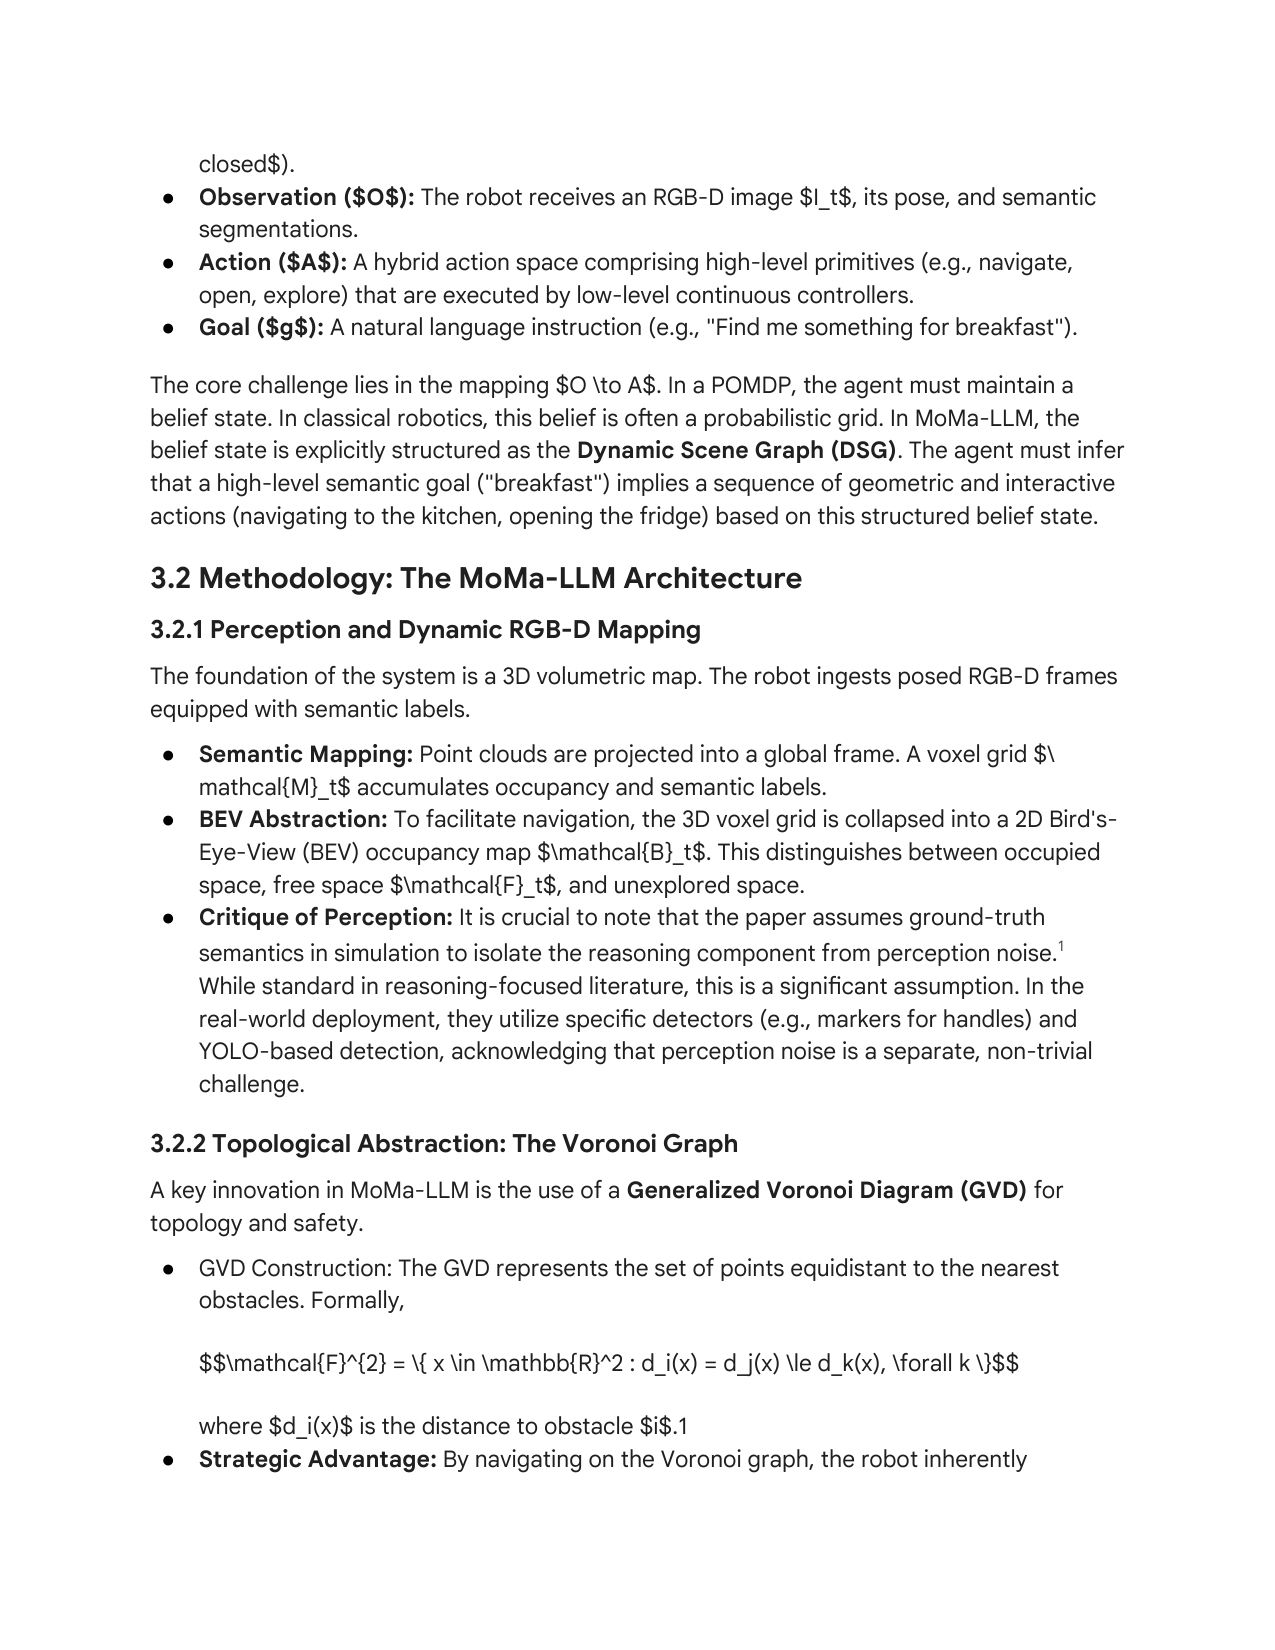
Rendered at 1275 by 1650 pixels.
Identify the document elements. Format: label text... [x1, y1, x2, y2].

subtitle 3.2 Methodology: The MoMa-LLM Architecture [150, 560, 1125, 596]
subtitle 3.2.2 Topological Abstraction: The Voronoi Graph [150, 1128, 1125, 1159]
list Semantic Mapping: Point clouds are projected into a global frame. A voxel grid $\mathcal{M}_t$ accumulates occupancy and semantic labels. [161, 740, 1125, 802]
list Observation ($O$): The robot receives an RGB-D image $I_t$, its pose, and semantic segmentations. [161, 183, 1125, 244]
text A key innovation in MoMa-LLM is the use of a Generalized Voronoi Diagram (GVD) for topology and safety. [150, 1176, 1125, 1238]
list GVD Construction: The GVD represents the set of points equidistant to the nearest obstacles. Formally, $$\mathcal{F}^{2} = \{ x \in \mathbb{R}^2 : d_i(x) = d_j(x) \le d_k(x), \forall k \}$$ where $d_i(x)$ is the distance to obstacle $i$.1 [161, 1254, 1125, 1441]
list Critique of Perception: It is crucial to note that the paper assumes ground-truth semantics in simulation to isolate the reasoning component from perception noise.1 While standard in reasoning-focused literature, this is a significant assumption. In the real-world deployment, they utilize specific detectors (e.g., markers for handles) and YOLO-based detection, acknowledging that perception noise is a separate, non-trivial challenge. [161, 904, 1125, 1099]
list Action ($A$): A hybrid action space comprising high-level primitives (e.g., navigate, open, explore) that are executed by low-level continuous controllers. [161, 248, 1125, 309]
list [161, 1445, 1125, 1474]
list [161, 150, 1125, 179]
list BEV Abstraction: To facilitate navigation, the 3D voxel grid is collapsed into a 2D Bird's-Eye-View (BEV) occupancy map $\mathcal{B}_t$. This distinguishes between occupied space, free space $\mathcal{F}_t$, and unexplored space. [161, 806, 1125, 900]
text The core challenge lies in the mapping $O \to A$. In a POMDP, the agent must maintain a belief state. In classical robotics, this belief is often a probabilistic grid. In MoMa-LLM, the belief state is explicitly structured as the Dynamic Scene Graph (DSG). The agent must infer that a high-level semantic goal ("breakfast") implies a sequence of geometric and interactive actions (navigating to the kitchen, opening the fridge) based on this structured belief state. [150, 371, 1125, 531]
subtitle 3.2.1 Perception and Dynamic RGB-D Mapping [150, 614, 1125, 645]
list Goal ($g$): A natural language instruction (e.g., "Find me something for breakfast"). [161, 313, 1125, 342]
text The foundation of the system is a 3D volumetric map. The robot ingests posed RGB-D frames equipped with semantic labels. [150, 662, 1125, 724]
